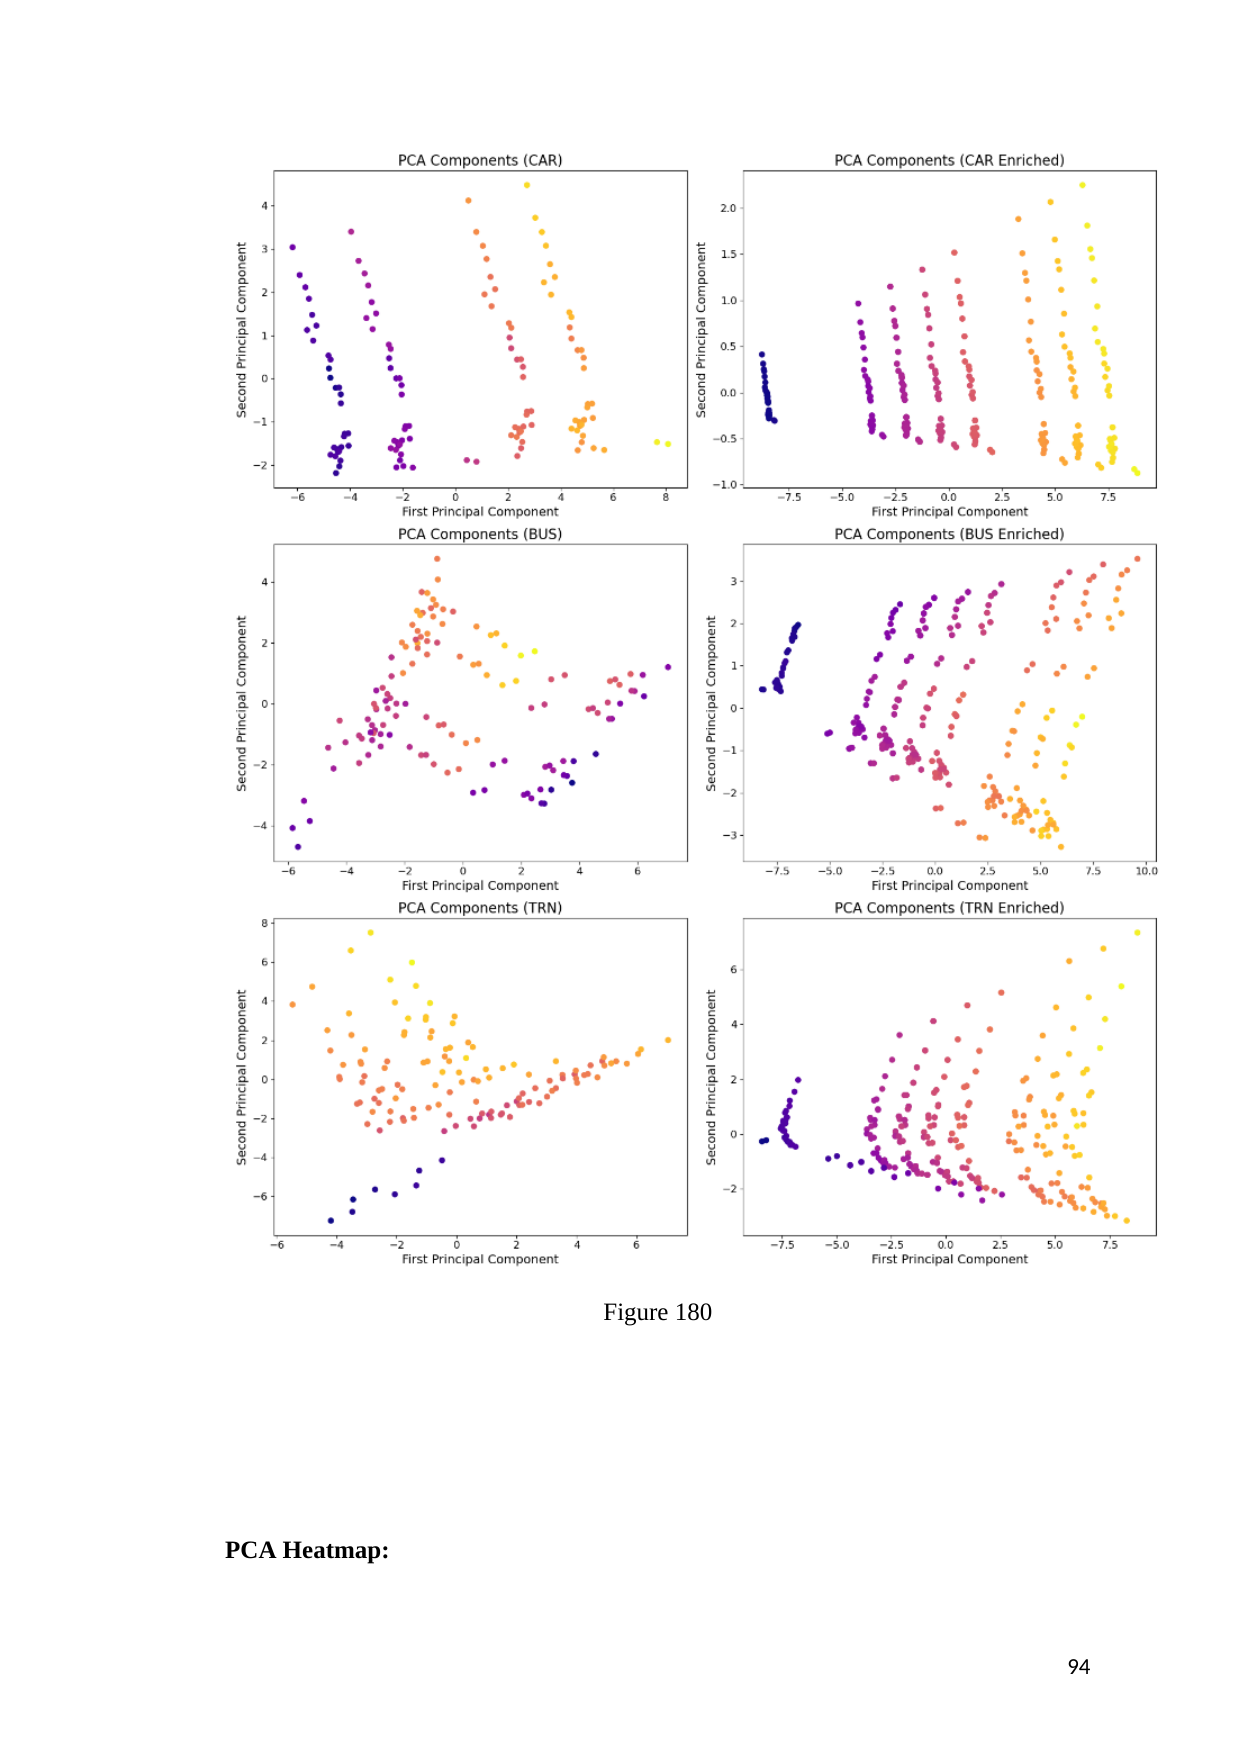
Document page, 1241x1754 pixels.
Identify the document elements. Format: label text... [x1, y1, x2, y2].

text PCA Heatmap: [225, 1535, 1090, 1564]
picture [225, 150, 1166, 1278]
text Figure 180 [225, 1297, 1090, 1326]
